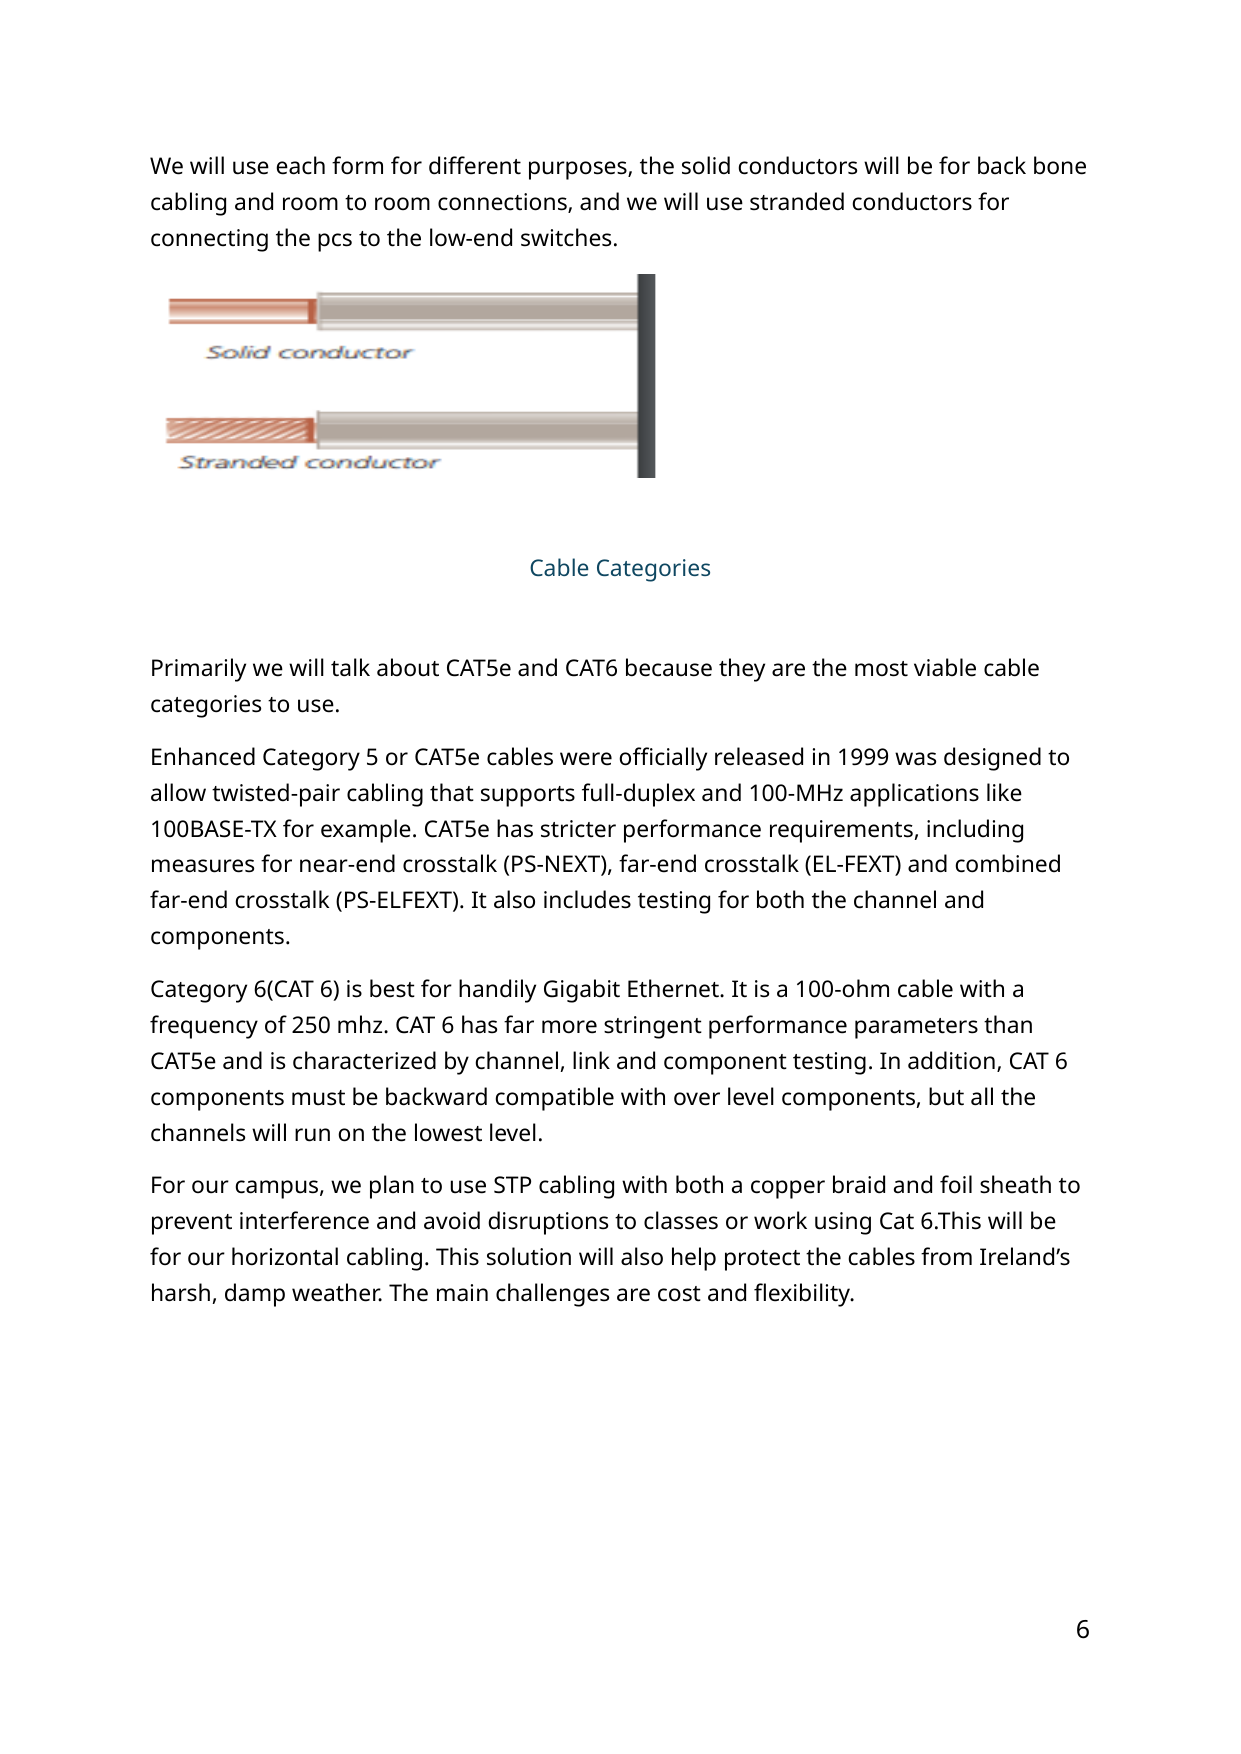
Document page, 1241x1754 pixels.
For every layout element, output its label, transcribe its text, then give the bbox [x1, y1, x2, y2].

picture [150, 274, 656, 478]
text Primarily we will talk about CAT5e and CAT6 because they are the most viable cable categories to use. [150, 652, 1090, 719]
text For our campus, we plan to use STP cabling with both a copper braid and foil sheath to prevent interference and avoid disruptions to classes or work using Cat 6.This will be for our horizontal cabling. This solution will also help protect the cables from Ireland’s harsh, damp weather. The main challenges are cost and flexibility. [150, 1169, 1090, 1308]
text We will use each form for different purposes, the solid conductors will be for back bone cabling and room to room connections, and we will use stranded conductors for connecting the pcs to the low-end switches. [150, 150, 1090, 253]
text Enhanced Category 5 or CAT5e cables were officially released in 1999 was designed to allow twisted-pair cabling that supports full-duplex and 100-MHz applications like 100BASE-TX for example. CAT5e has stricter performance requirements, including measures for near-end crosstalk (PS-NEXT), far-end crosstalk (EL-FEXT) and combined far-end crosstalk (PS-ELFEXT). It also includes testing for both the channel and components. [150, 741, 1090, 952]
subtitle Cable Categories [150, 552, 1090, 583]
text Category 6(CAT 6) is best for handily Gigabit Ethernet. It is a 100-ohm cable with a frequency of 250 mhz. CAT 6 has far more stringent performance parameters than CAT5e and is characterized by channel, link and component testing. In addition, CAT 6 components must be backward compatible with over level components, but all the channels will run on the lowest level. [150, 973, 1090, 1148]
